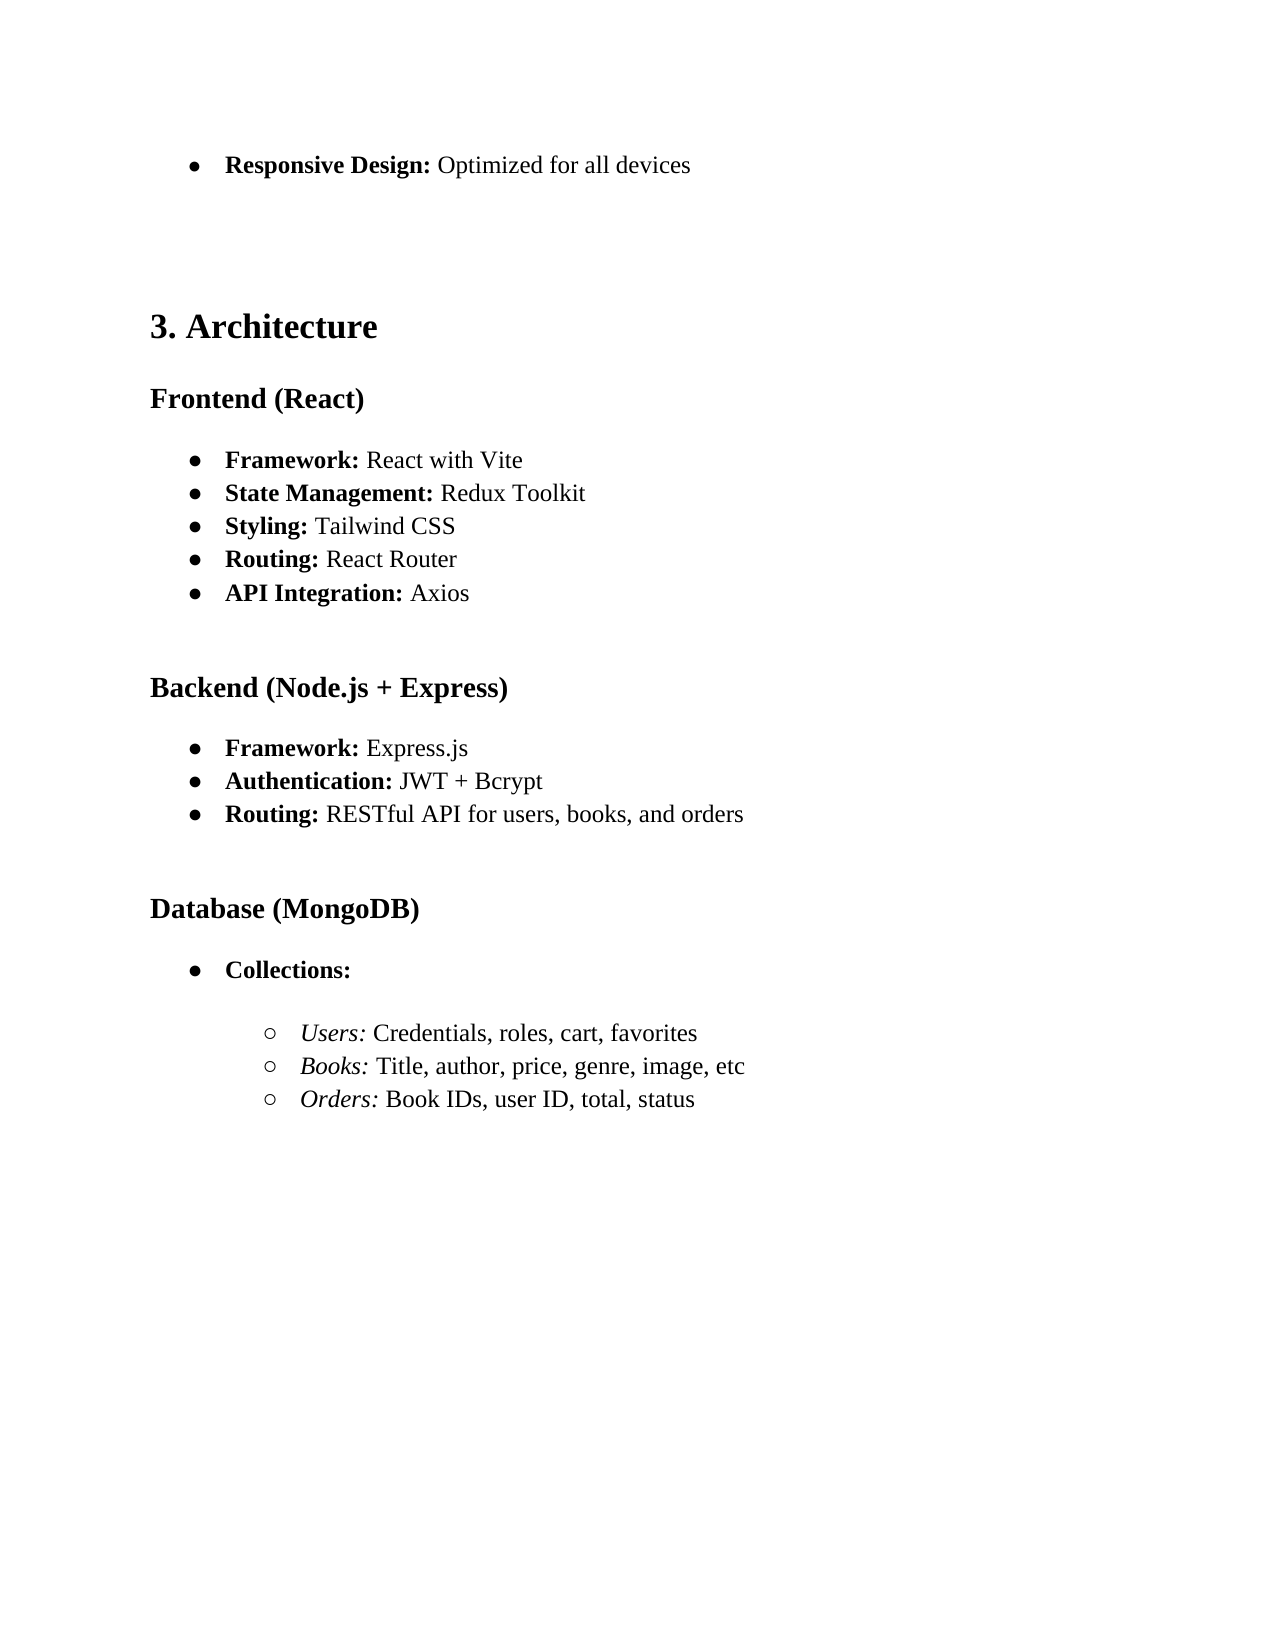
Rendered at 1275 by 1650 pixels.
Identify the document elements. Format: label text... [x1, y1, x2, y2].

list Authentication: JWT + Bcrypt [187, 766, 1125, 795]
subtitle Database (MongoDB) [150, 892, 1125, 925]
list Routing: RESTful API for users, books, and orders [187, 799, 1125, 858]
subtitle Backend (Node.js + Express) [150, 670, 1125, 703]
list State Management: Redux Toolkit [187, 478, 1125, 507]
list Orders: Book IDs, user ID, total, status [262, 1084, 1125, 1143]
list Collections: [187, 955, 1125, 1014]
subtitle Frontend (React) [150, 382, 1125, 415]
subtitle 3. Architecture [150, 306, 1125, 346]
list Routing: React Router [187, 544, 1125, 573]
list Framework: React with Vite [187, 445, 1125, 474]
list Styling: Tailwind CSS [187, 511, 1125, 540]
list Responsive Design: Optimized for all devices [187, 150, 1125, 209]
list Books: Title, author, price, genre, image, etc [262, 1051, 1125, 1080]
list Users: Credentials, roles, cart, favorites [262, 1018, 1125, 1047]
list Framework: Express.js [187, 733, 1125, 762]
list API Integration: Axios [187, 578, 1125, 637]
